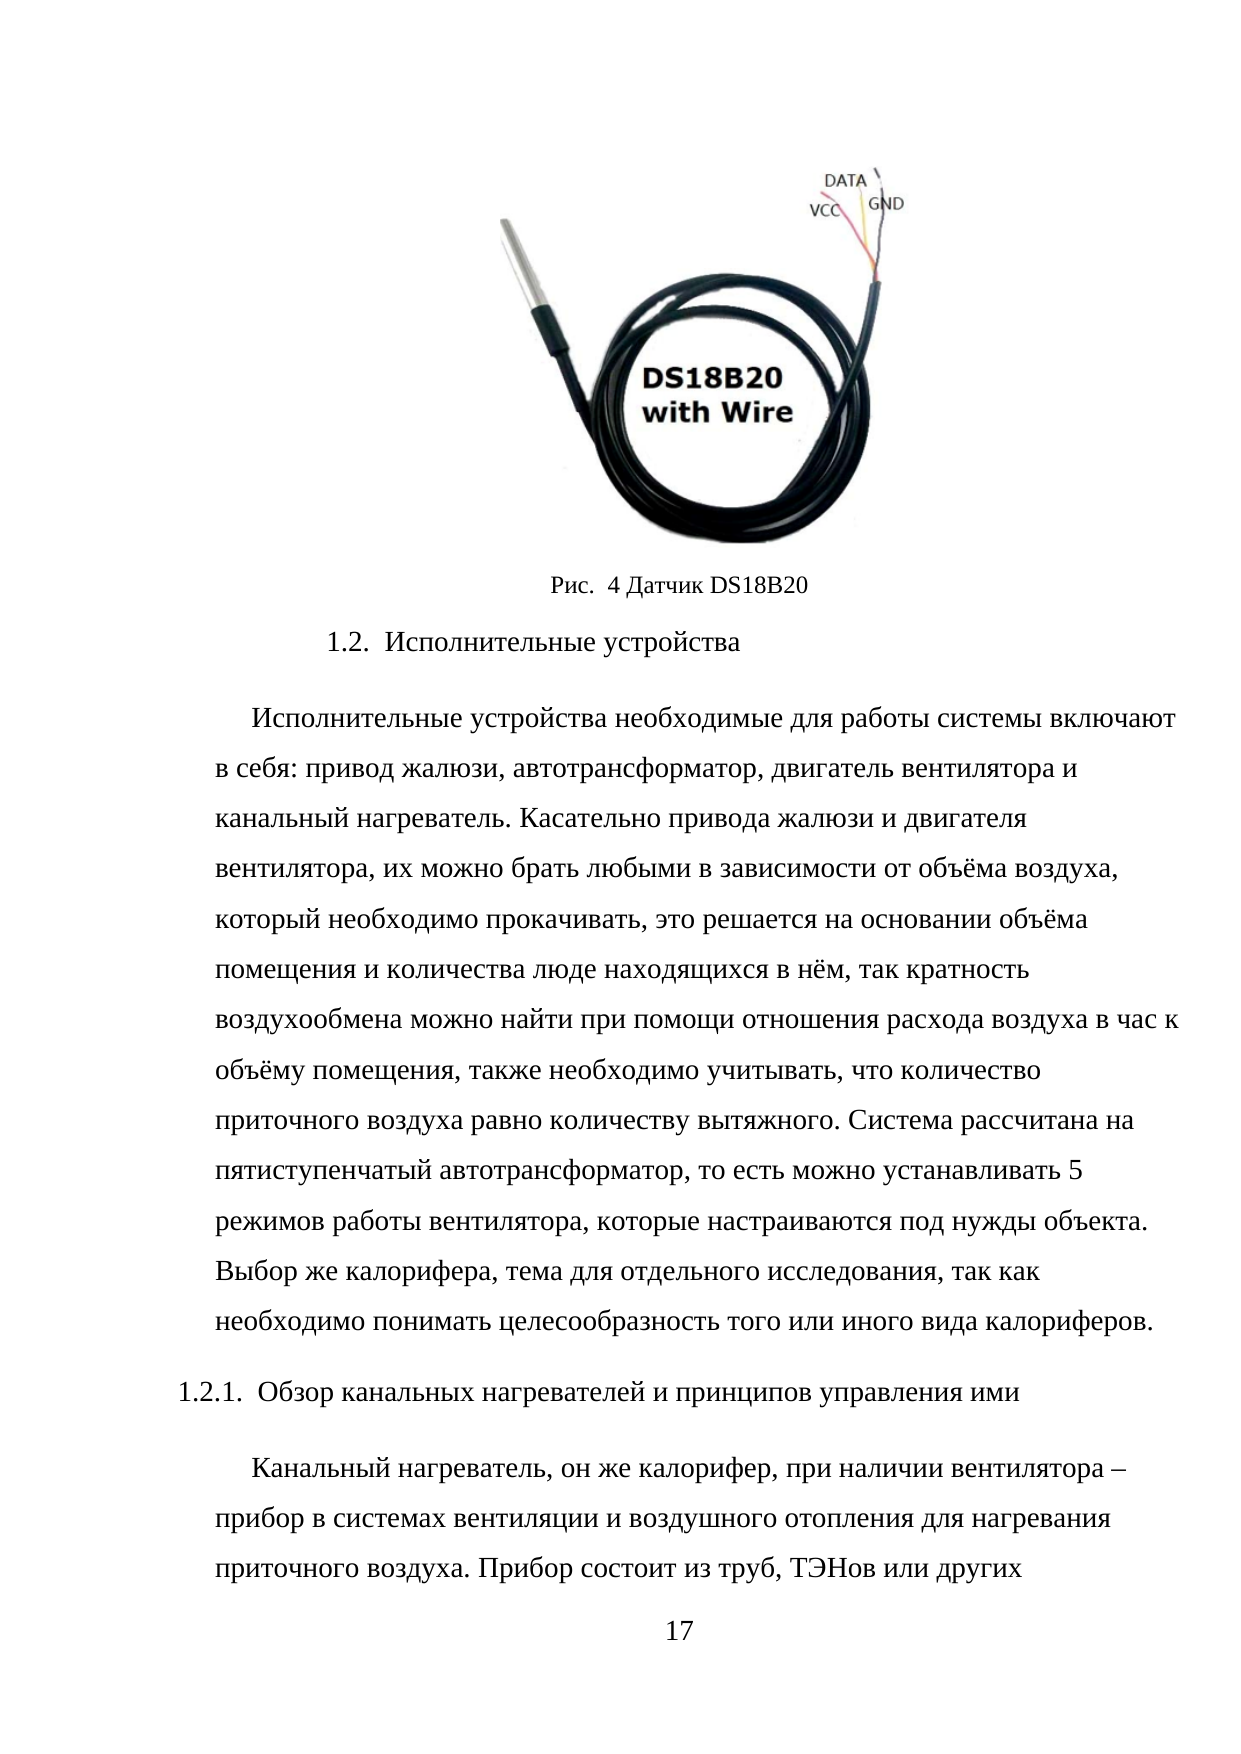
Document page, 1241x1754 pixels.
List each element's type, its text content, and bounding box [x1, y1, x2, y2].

text Исполнительные устройства необходимые для работы системы включают в себя: привод жалюзи, автотрансформатор, двигатель вентилятора и канальный нагреватель. Касательно привода жалюзи и двигателя вентилятора, их можно брать любыми в зависимости от объёма воздуха, который необходимо прокачивать, это решается на основании объёма помещения и количества люде находящихся в нём, так кратность воздухообмена можно найти при помощи отношения расхода воздуха в час к объёму помещения, также необходимо учитывать, что количество приточного воздуха равно количеству вытяжного. Система рассчитана на пятиступенчатый автотрансформатор, то есть можно устанавливать 5 режимов работы вентилятора, которые настраиваются под нужды объекта. Выбор же калорифера, тема для отдельного исследования, так как необходимо понимать целесообразность того или иного вида калориферов. [215, 700, 1181, 1337]
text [215, 1450, 1181, 1584]
picture [484, 166, 912, 548]
text Обзор канальных нагревателей и принципов управления ими [177, 1374, 1181, 1408]
text Рис. 4 Датчик DS18B20 [177, 571, 1181, 599]
text Исполнительные устройства [326, 624, 1181, 658]
